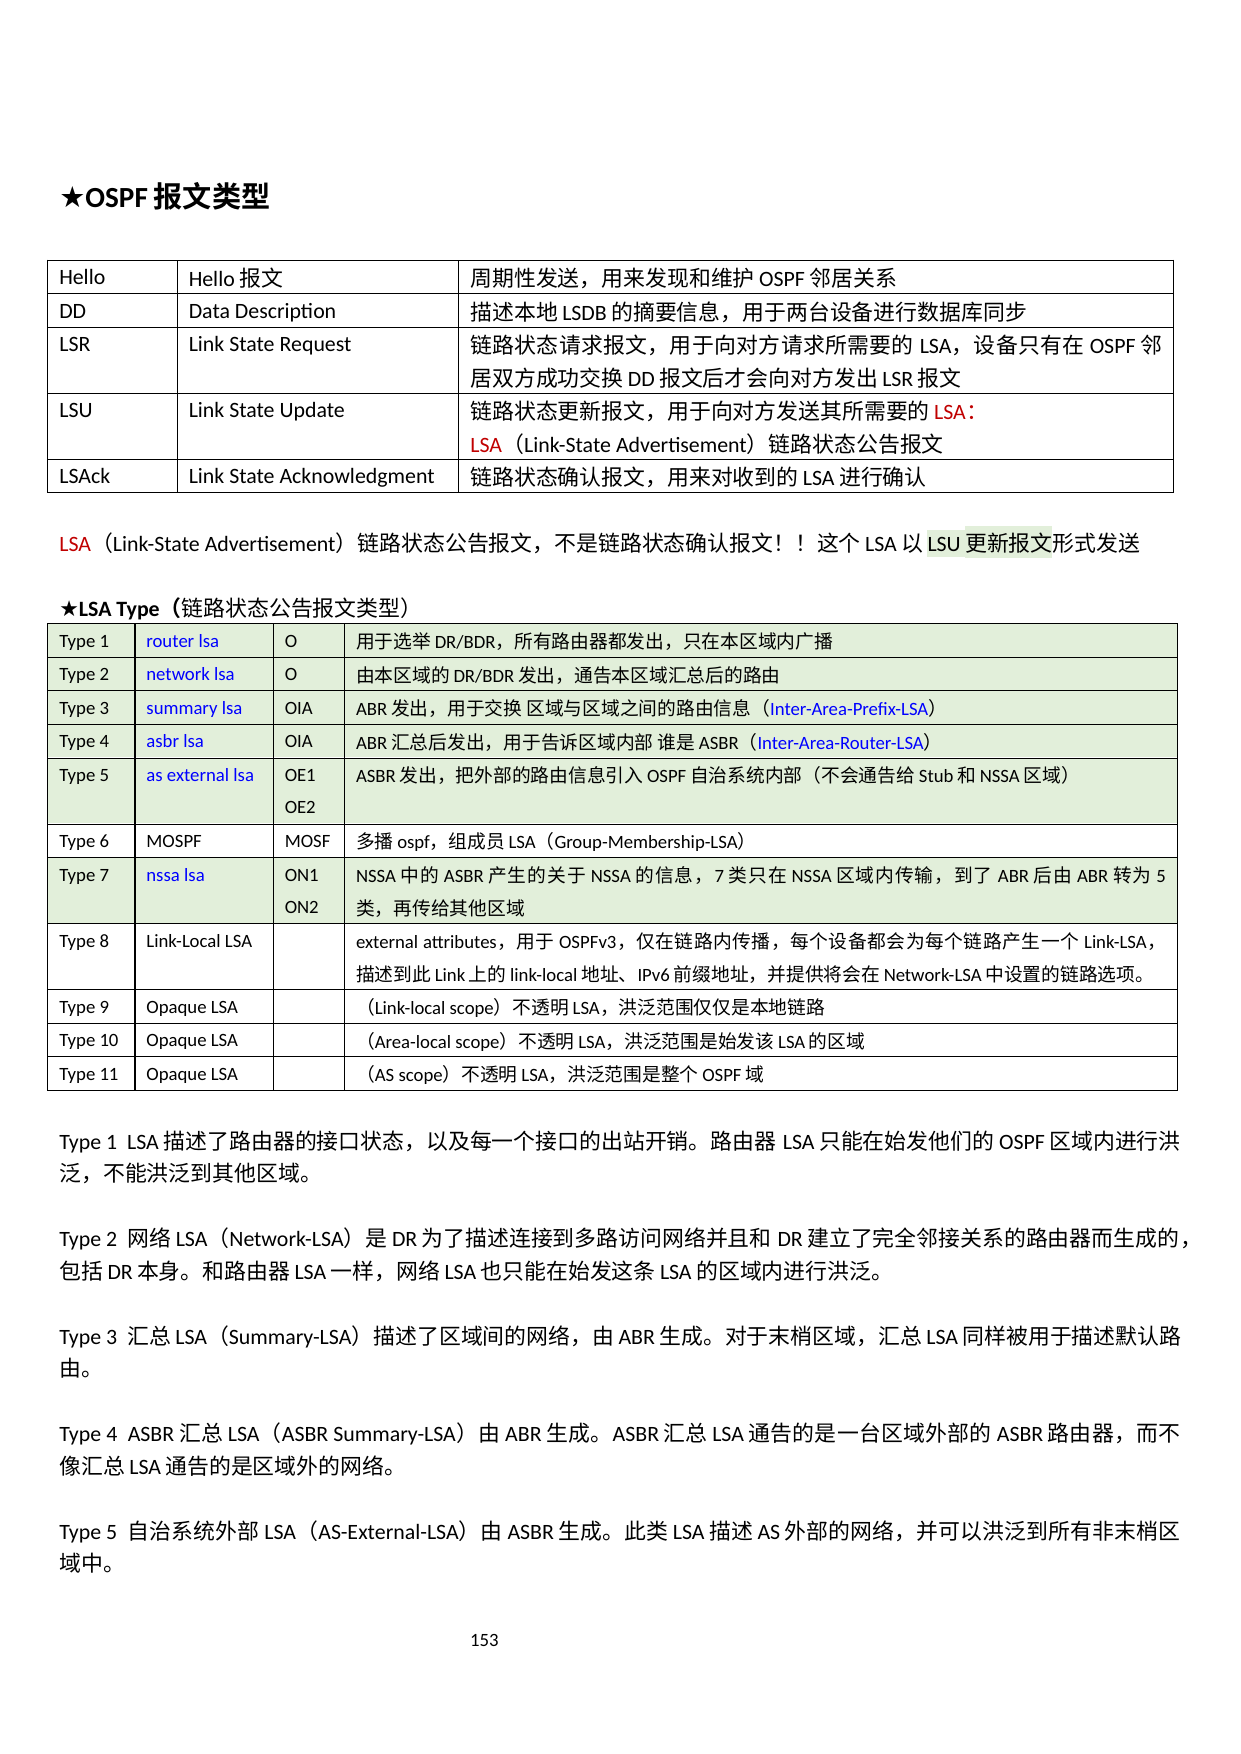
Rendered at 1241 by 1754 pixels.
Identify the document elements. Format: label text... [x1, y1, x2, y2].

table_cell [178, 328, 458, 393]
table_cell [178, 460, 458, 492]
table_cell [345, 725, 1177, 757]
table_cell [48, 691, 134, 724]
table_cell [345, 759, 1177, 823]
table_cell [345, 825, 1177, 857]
text Type 1 LSA描述了路由器的接口状态，以及每一个接口的出站开销。路由器LSA只能在始发他们的OSPF区域内进行洪泛，不能洪泛到其他区域。 [59, 1123, 1181, 1188]
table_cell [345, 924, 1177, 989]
text Type 5 自治系统外部LSA（AS-External-LSA）由ASBR生成。此类LSA描述AS外部的网络，并可以洪泛到所有非末梢区域中。 [59, 1513, 1181, 1578]
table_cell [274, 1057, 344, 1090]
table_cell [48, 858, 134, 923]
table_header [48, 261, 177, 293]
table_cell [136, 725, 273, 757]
text LSA（Link-State Advertisement）链路状态公告报文，不是链路状态确认报文！！这个LSA以LSU更新报文形式发送 [59, 526, 965, 558]
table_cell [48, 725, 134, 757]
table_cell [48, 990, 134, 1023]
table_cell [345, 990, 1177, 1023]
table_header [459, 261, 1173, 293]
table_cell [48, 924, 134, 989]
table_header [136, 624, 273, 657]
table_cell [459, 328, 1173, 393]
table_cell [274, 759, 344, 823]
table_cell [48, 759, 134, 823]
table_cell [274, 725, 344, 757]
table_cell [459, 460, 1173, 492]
text Type 3 汇总LSA（Summary-LSA）描述了区域间的网络，由ABR生成。对于末梢区域，汇总LSA同样被用于描述默认路由。 [59, 1318, 1181, 1383]
text Type 2 网络LSA（Network-LSA）是DR为了描述连接到多路访问网络并且和DR建立了完全邻接关系的路由器而生成的，包括DR本身。和路由器LSA一样，网络LSA也只能在始发这条LSA的区域内进行洪泛。 [59, 1221, 1181, 1286]
text ★OSPF报文类型 [59, 162, 1181, 227]
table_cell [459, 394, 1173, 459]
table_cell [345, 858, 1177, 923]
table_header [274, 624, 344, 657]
text Type 4 ASBR汇总LSA（ASBR Summary-LSA）由ABR生成。ASBR汇总LSA通告的是一台区域外部的ASBR路由器，而不像汇总LSA通告的是区域外的网络。 [59, 1416, 1181, 1481]
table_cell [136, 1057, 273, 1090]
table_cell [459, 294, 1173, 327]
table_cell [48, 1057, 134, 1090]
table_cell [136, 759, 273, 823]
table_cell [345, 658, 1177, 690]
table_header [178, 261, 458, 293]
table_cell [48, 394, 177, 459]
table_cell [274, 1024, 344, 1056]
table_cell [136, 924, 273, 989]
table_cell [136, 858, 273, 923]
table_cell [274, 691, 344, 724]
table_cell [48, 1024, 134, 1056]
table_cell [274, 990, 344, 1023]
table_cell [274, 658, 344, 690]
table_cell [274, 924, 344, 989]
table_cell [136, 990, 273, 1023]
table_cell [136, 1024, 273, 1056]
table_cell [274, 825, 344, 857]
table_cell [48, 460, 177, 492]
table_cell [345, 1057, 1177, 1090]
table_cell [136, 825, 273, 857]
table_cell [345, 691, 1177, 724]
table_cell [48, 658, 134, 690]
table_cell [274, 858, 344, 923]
text ★LSA Type（链路状态公告报文类型） [59, 591, 1181, 623]
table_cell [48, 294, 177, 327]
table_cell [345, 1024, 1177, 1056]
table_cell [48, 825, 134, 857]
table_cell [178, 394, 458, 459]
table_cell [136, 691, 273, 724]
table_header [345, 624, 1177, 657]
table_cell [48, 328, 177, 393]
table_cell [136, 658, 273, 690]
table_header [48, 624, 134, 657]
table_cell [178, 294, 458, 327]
